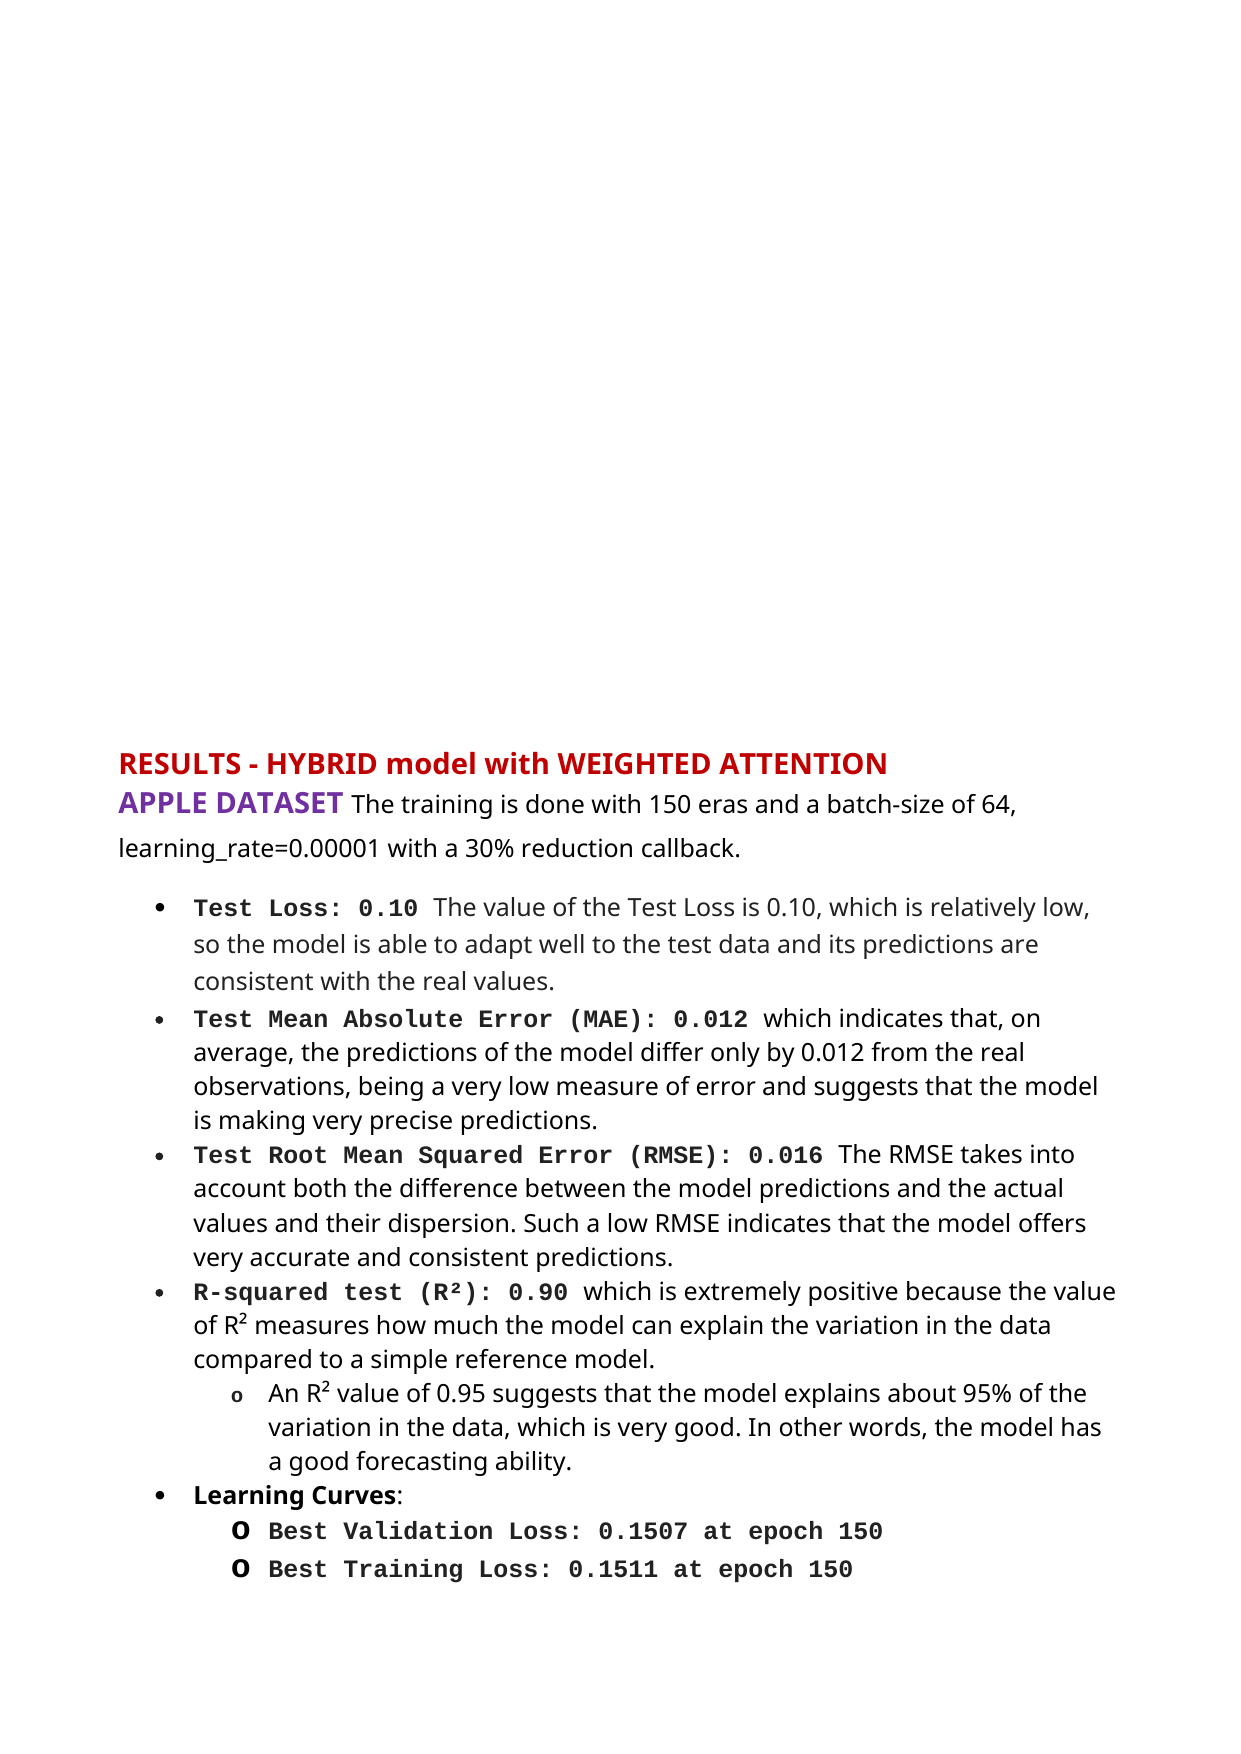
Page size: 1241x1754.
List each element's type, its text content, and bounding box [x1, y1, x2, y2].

list Best Validation Loss: 0.1507 at epoch 150 [231, 1512, 1122, 1550]
list Best Training Loss: 0.1511 at epoch 150 [231, 1550, 1122, 1588]
text APPLE DATASET The training is done with 150 eras and a batch-size of 64, learning_rate=0.00001 with a 30% reduction callback. [118, 783, 1122, 865]
list Test Mean Absolute Error (MAE): 0.012 which indicates that, on average, the predictions of the model differ only by 0.012 from the real observations, being a very low measure of error and suggests that the model is making very precise predictions. [156, 1000, 1122, 1137]
list An R² value of 0.95 suggests that the model explains about 95% of the variation in the data, which is very good. In other words, the model has a good forecasting ability. [231, 1376, 1122, 1478]
list R-squared test (R²): 0.90 which is extremely positive because the value of R² measures how much the model can explain the variation in the data compared to a simple reference model. [156, 1273, 1122, 1376]
text RESULTS - HYBRID model with WEIGHTED ATTENTION [118, 743, 1122, 783]
list Learning Curves: [156, 1478, 1122, 1512]
list Test Loss: 0.10 The value of the Test Loss is 0.10, which is relatively low, so the model is able to adapt well to the test data and its predictions are consistent with the real values. [156, 890, 1122, 998]
list Test Root Mean Squared Error (RMSE): 0.016 The RMSE takes into account both the difference between the model predictions and the actual values and their dispersion. Such a low RMSE indicates that the model offers very accurate and consistent predictions. [156, 1137, 1122, 1273]
